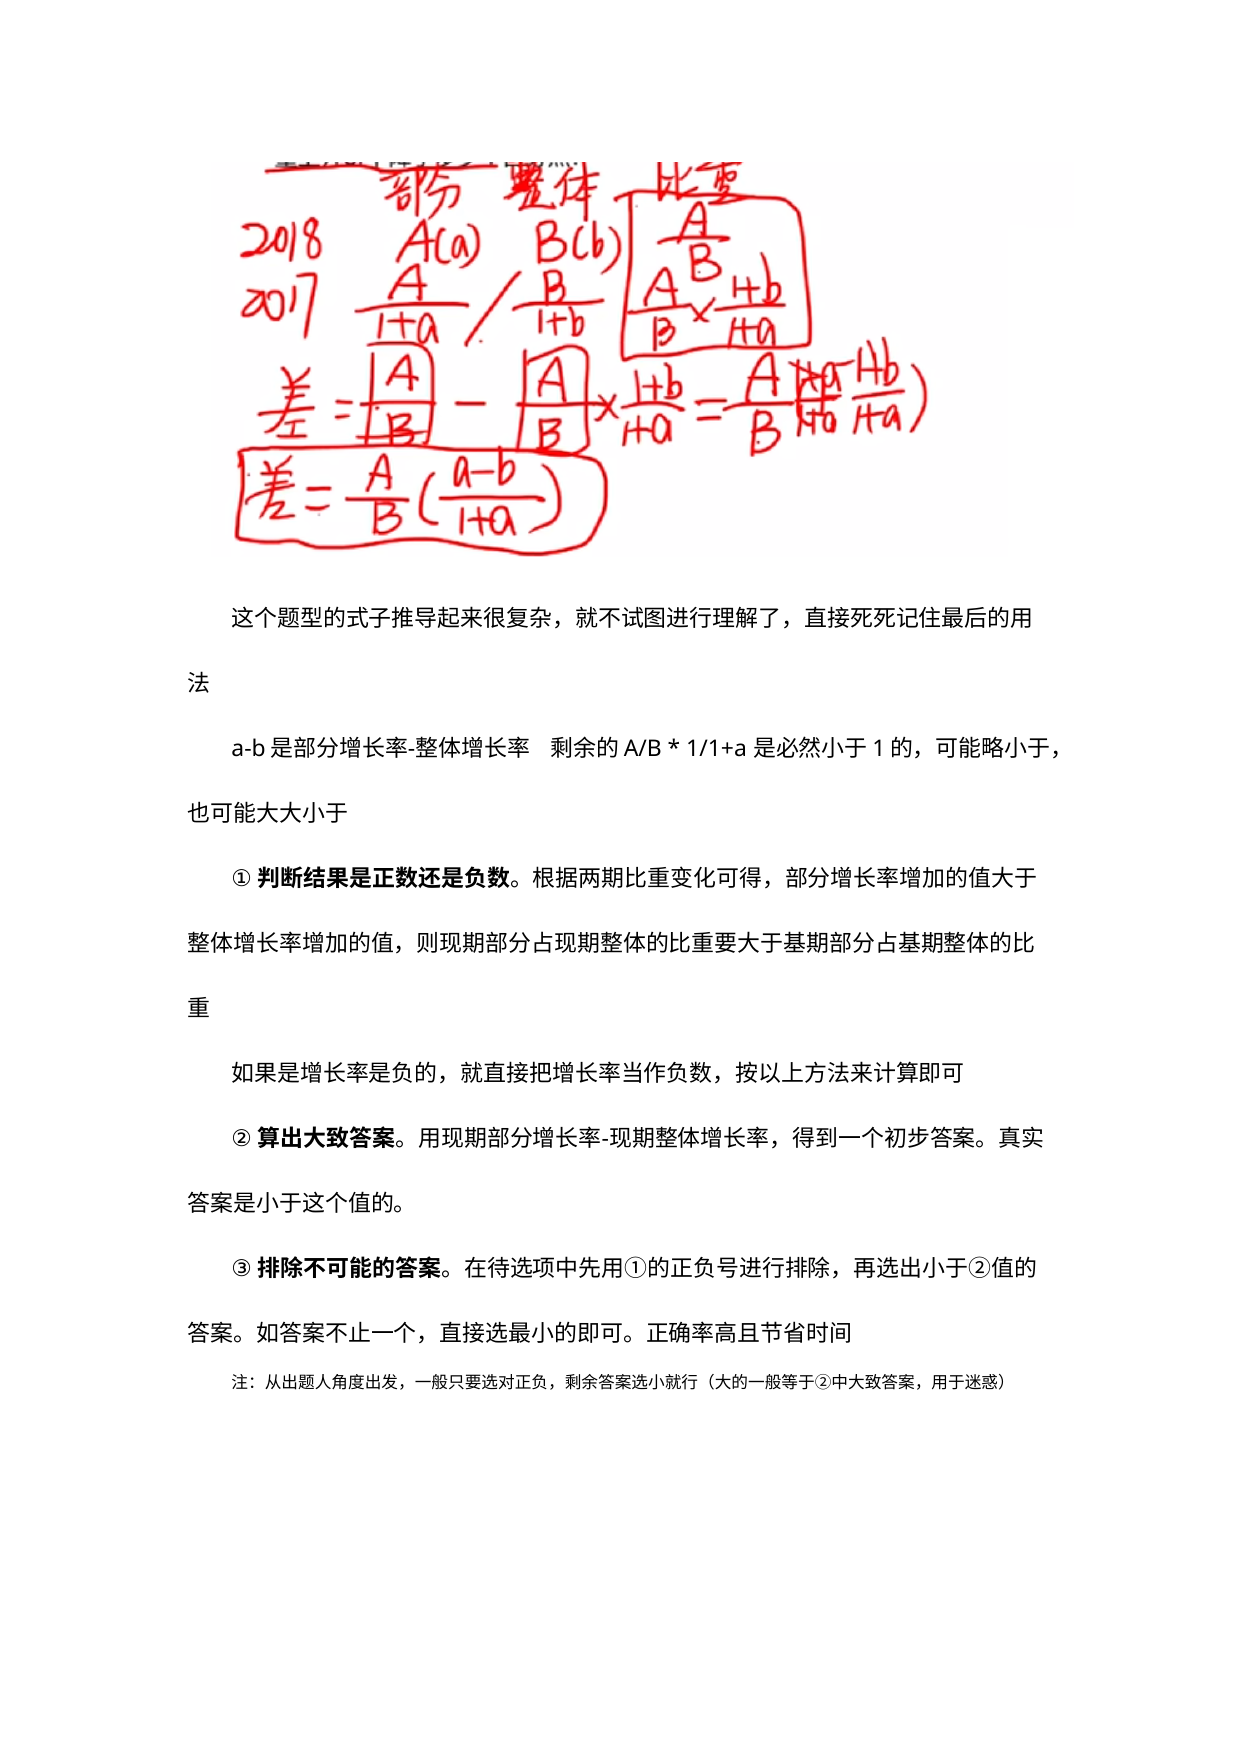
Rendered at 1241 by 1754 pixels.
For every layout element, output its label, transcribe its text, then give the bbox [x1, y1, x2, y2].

list 注：从出题人角度出发，一般只要选对正负，剩余答案选小就行（大的一般等于②中大致答案，用于迷惑） [187, 1364, 1053, 1397]
list ② 算出大致答案。用现期部分增长率-现期整体增长率，得到一个初步答案。真实答案是小于这个值的。 [187, 1104, 1053, 1234]
picture [210, 162, 1075, 557]
list ③ 排除不可能的答案。在待选项中先用①的正负号进行排除，再选出小于②值的答案。如答案不止一个，直接选最小的即可。正确率高且节省时间 [187, 1234, 1053, 1364]
list 这个题型的式子推导起来很复杂，就不试图进行理解了，直接死死记住最后的用法 [187, 584, 1053, 714]
list a-b是部分增长率-整体增长率 剩余的A/B * 1/1+a 是必然小于1的，可能略小于，也可能大大小于 [187, 714, 1053, 844]
list ① 判断结果是正数还是负数。根据两期比重变化可得，部分增长率增加的值大于整体增长率增加的值，则现期部分占现期整体的比重要大于基期部分占基期整体的比重 [187, 844, 1053, 1039]
list 如果是增长率是负的，就直接把增长率当作负数，按以上方法来计算即可 [187, 1039, 1053, 1104]
